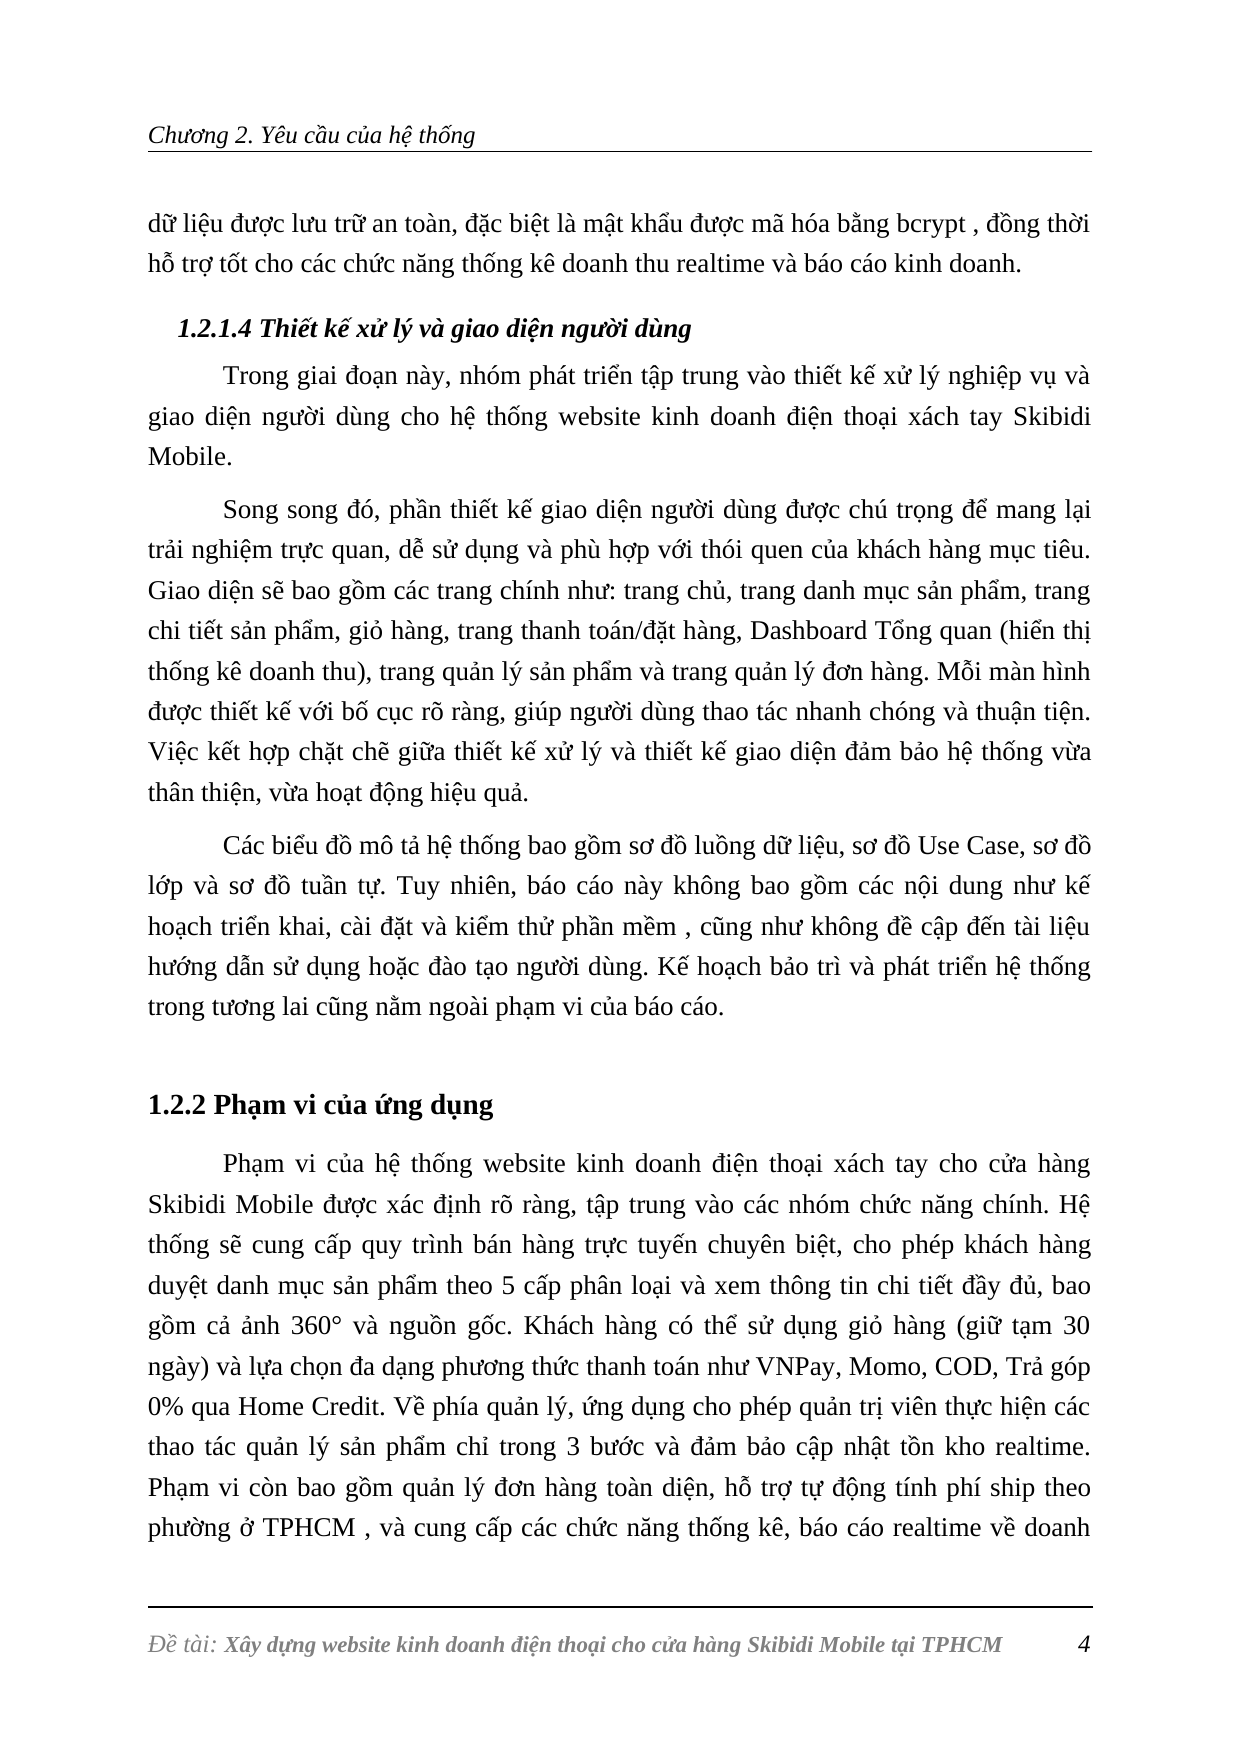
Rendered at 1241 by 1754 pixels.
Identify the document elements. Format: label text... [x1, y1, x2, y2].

subtitle Phạm vi của ứng dụng [148, 1081, 1092, 1123]
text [148, 1148, 1092, 1542]
text Các biểu đồ mô tả hệ thống bao gồm sơ đồ luồng dữ liệu, sơ đồ Use Case, sơ đồ lớp và sơ đồ tuần tự. Tuy nhiên, báo cáo này không bao gồm các nội dung như kế hoạch triển khai, cài đặt và kiểm thử phần mềm , cũng như không đề cập đến tài liệu hướng dẫn sử dụng hoặc đào tạo người dùng. Kế hoạch bảo trì và phát triển hệ thống trong tương lai cũng nằm ngoài phạm vi của báo cáo. [148, 829, 1092, 1022]
text Trong giai đoạn này, nhóm phát triển tập trung vào thiết kế xử lý nghiệp vụ và giao diện người dùng cho hệ thống website kinh doanh điện thoại xách tay Skibidi Mobile. [148, 359, 1092, 471]
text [148, 207, 1092, 278]
subtitle Thiết kế xử lý và giao diện người dùng [177, 313, 1092, 344]
text Song song đó, phần thiết kế giao diện người dùng được chú trọng để mang lại trải nghiệm trực quan, dễ sử dụng và phù hợp với thói quen của khách hàng mục tiêu. Giao diện sẽ bao gồm các trang chính như: trang chủ, trang danh mục sản phẩm, trang chi tiết sản phẩm, giỏ hàng, trang thanh toán/đặt hàng, Dashboard Tổng quan (hiển thị thống kê doanh thu), trang quản lý sản phẩm và trang quản lý đơn hàng. Mỗi màn hình được thiết kế với bố cục rõ ràng, giúp người dùng thao tác nhanh chóng và thuận tiện. Việc kết hợp chặt chẽ giữa thiết kế xử lý và thiết kế giao diện đảm bảo hệ thống vừa thân thiện, vừa hoạt động hiệu quả. [148, 493, 1092, 807]
